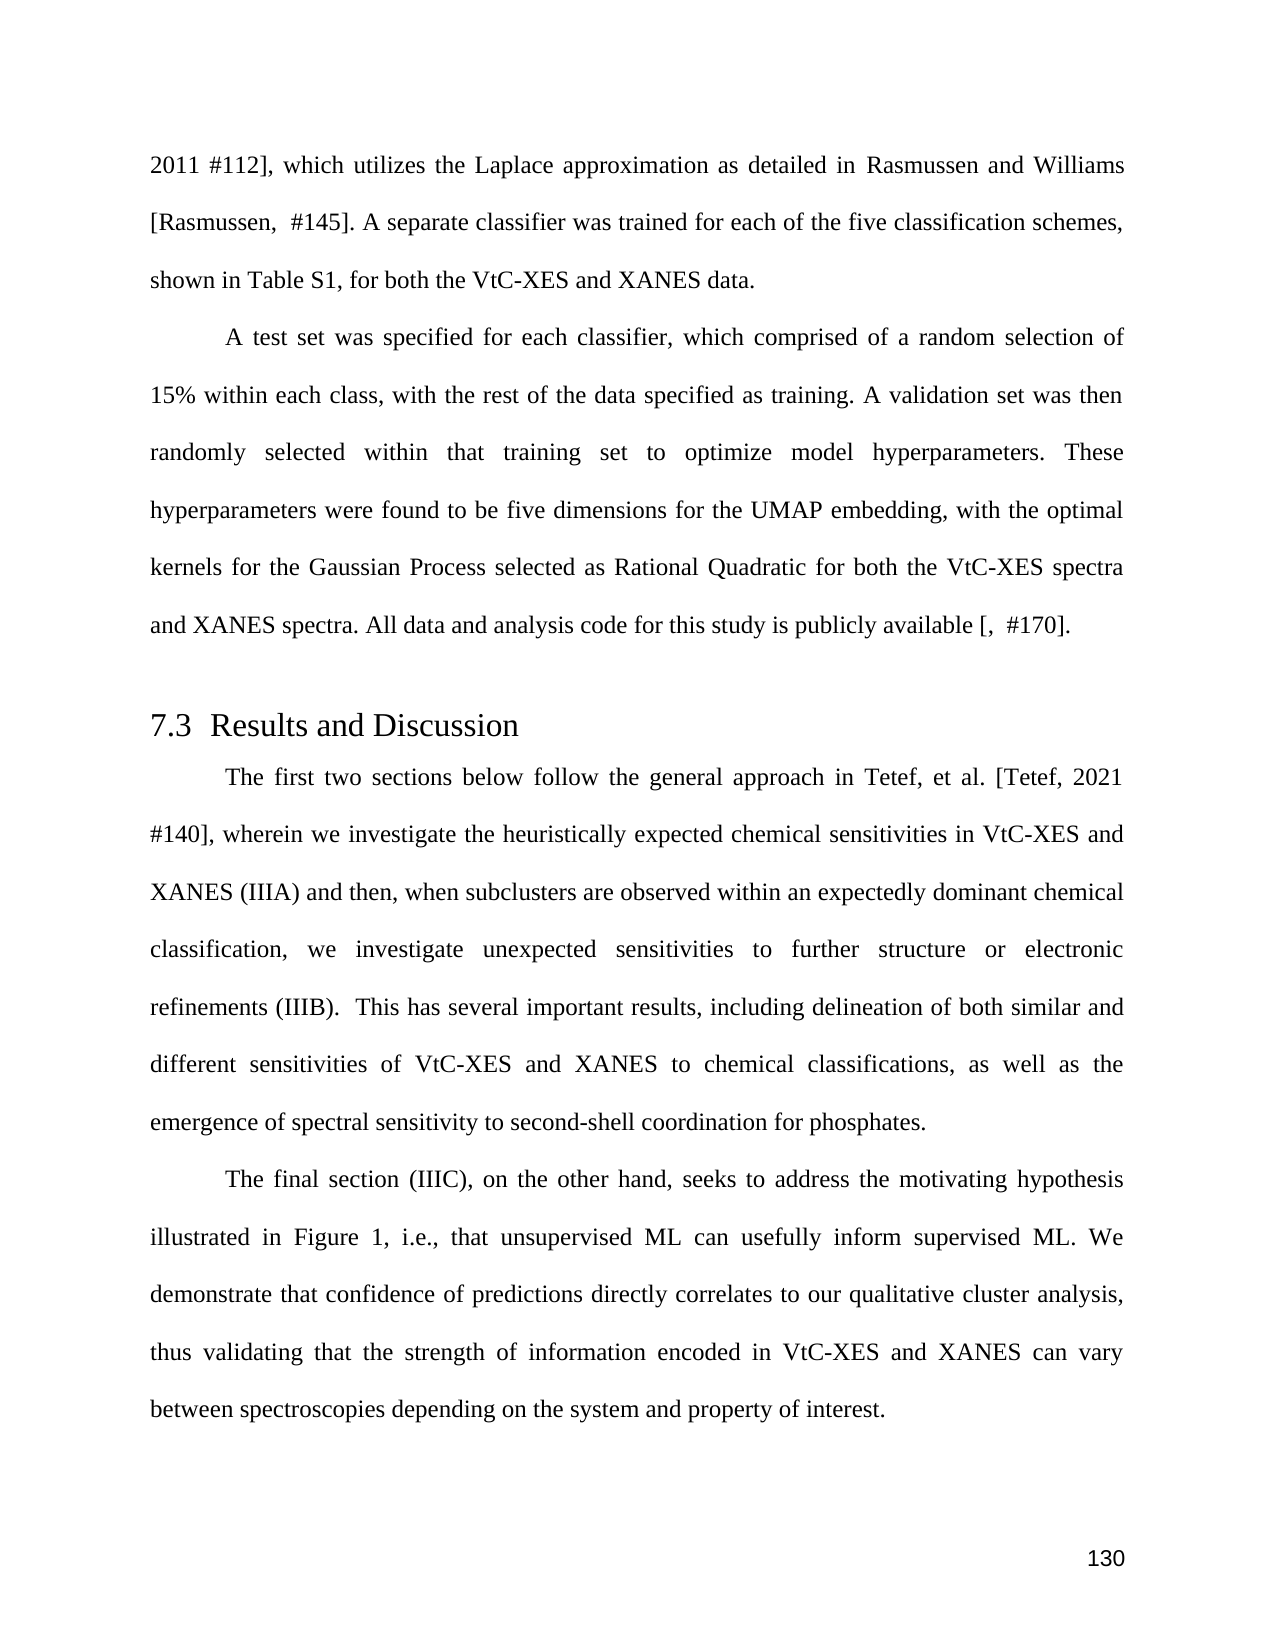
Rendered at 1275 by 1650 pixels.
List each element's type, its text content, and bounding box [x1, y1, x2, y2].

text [150, 150, 1125, 294]
text The final section (IIIC), on the other hand, seeks to address the motivating hypothesis illustrated in Figure 1, i.e., that unsupervised ML can usefully inform supervised ML. We demonstrate that confidence of predictions directly correlates to our qualitative cluster analysis, thus validating that the strength of information encoded in VtC-XES and XANES can vary between spectroscopies depending on the system and property of interest. [150, 1164, 1125, 1423]
text The first two sections below follow the general approach in Tetef, et al. [Tetef, 2021 #140], wherein we investigate the heuristically expected chemical sensitivities in VtC-XES and XANES (IIIA) and then, when subclusters are observed within an expectedly dominant chemical classification, we investigate unexpected sensitivities to further structure or electronic refinements (IIIB). This has several important results, including delineation of both similar and different sensitivities of VtC-XES and XANES to chemical classifications, as well as the emergence of spectral sensitivity to second-shell coordination for phosphates. [150, 762, 1125, 1135]
subtitle Results and Discussion [150, 705, 1125, 743]
text A test set was specified for each classifier, which comprised of a random selection of 15% within each class, with the rest of the data specified as training. A validation set was then randomly selected within that training set to optimize model hyperparameters. These hyperparameters were found to be five dimensions for the UMAP embedding, with the optimal kernels for the Gaussian Process selected as Rational Quadratic for both the VtC-XES spectra and XANES spectra. All data and analysis code for this study is publicly available [, #170]. [150, 322, 1125, 639]
